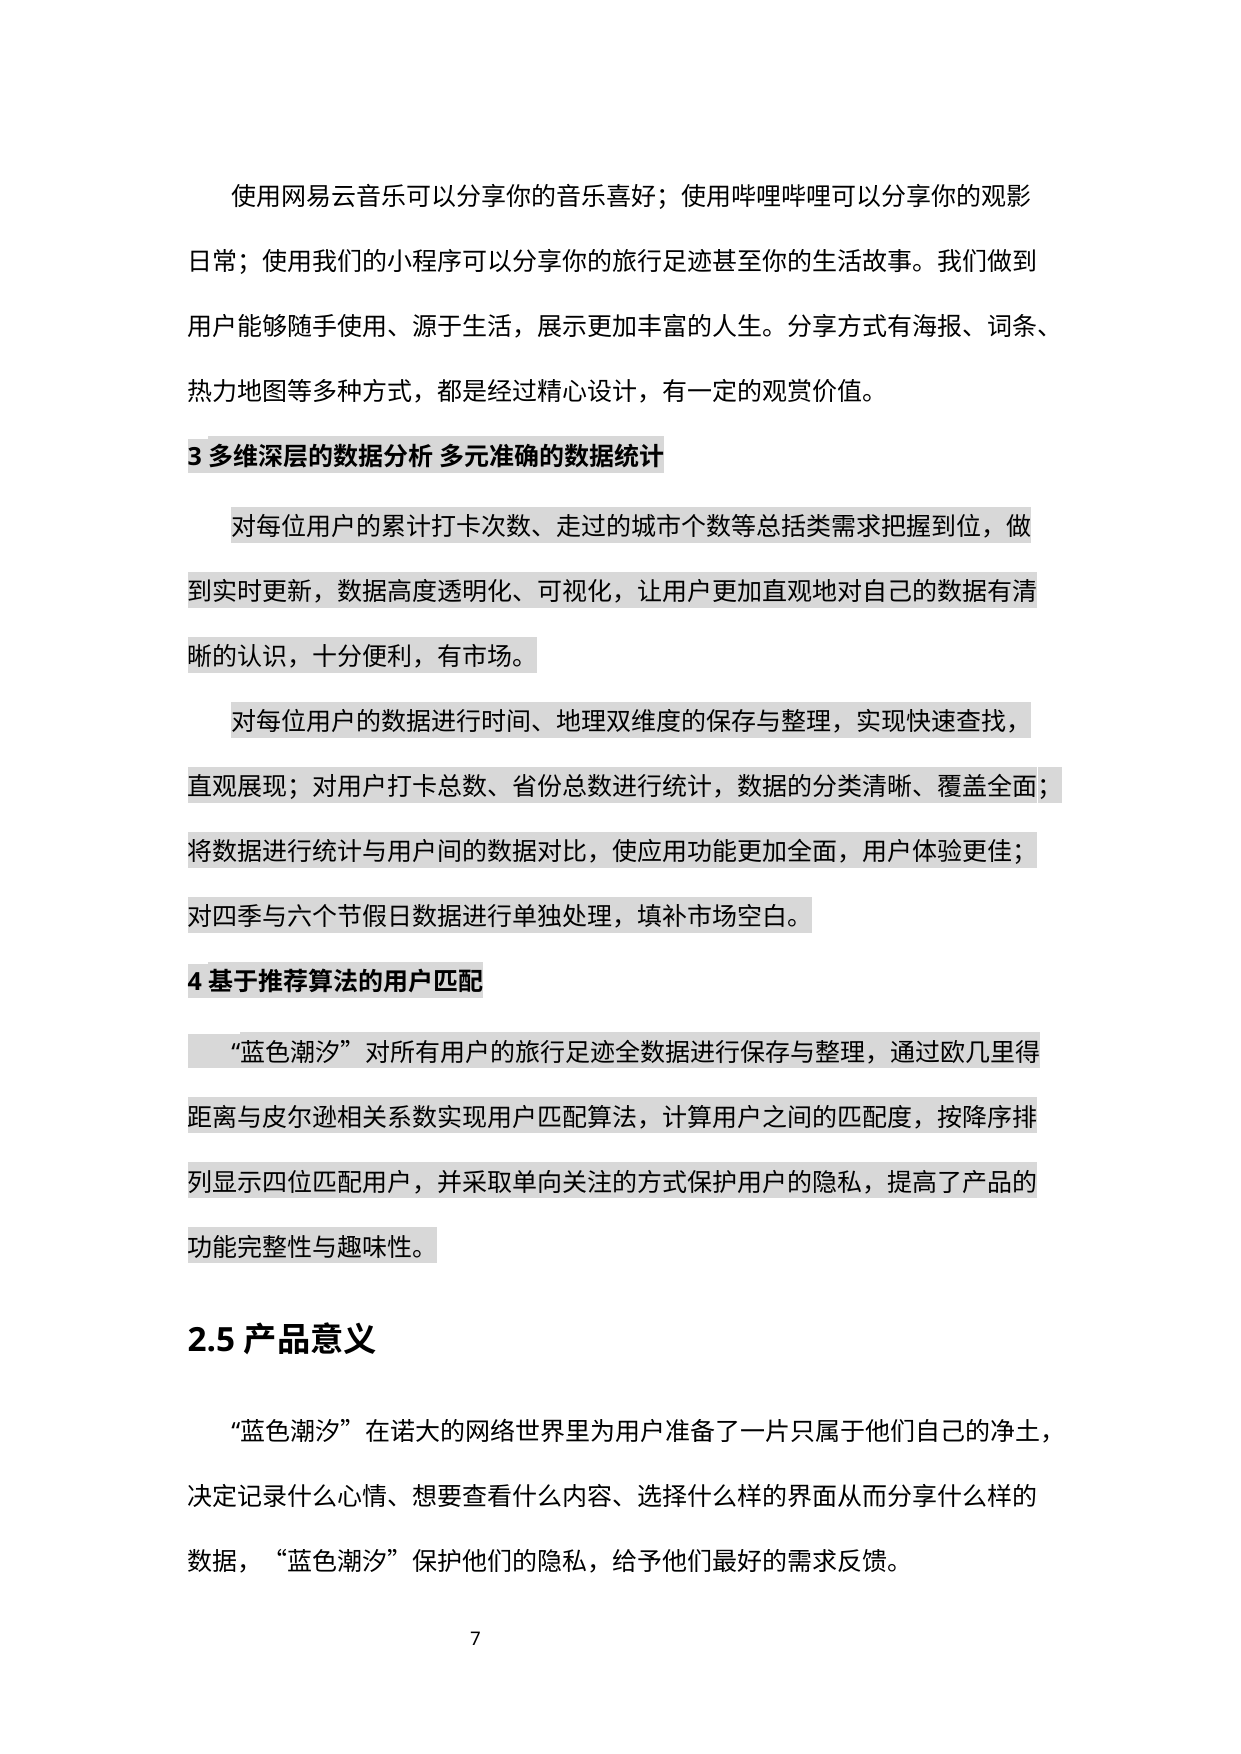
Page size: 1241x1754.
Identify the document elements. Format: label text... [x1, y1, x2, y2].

text 使用网易云音乐可以分享你的音乐喜好；使用哔哩哔哩可以分享你的观影日常；使用我们的小程序可以分享你的旅行足迹甚至你的生活故事。我们做到用户能够随手使用、源于生活，展示更加丰富的人生。分享方式有海报、词条、热力地图等多种方式，都是经过精心设计，有一定的观赏价值。 [187, 162, 1053, 422]
text “蓝色潮汐”对所有用户的旅行足迹全数据进行保存与整理，通过欧几里得距离与皮尔逊相关系数实现用户匹配算法，计算用户之间的匹配度，按降序排列显示四位匹配用户，并采取单向关注的方式保护用户的隐私，提高了产品的功能完整性与趣味性。 [187, 1018, 1053, 1278]
text 对每位用户的累计打卡次数、走过的城市个数等总括类需求把握到位，做到实时更新，数据高度透明化、可视化，让用户更加直观地对自己的数据有清晰的认识，十分便利，有市场。 [187, 492, 1053, 687]
text 对每位用户的数据进行时间、地理双维度的保存与整理，实现快速查找，直观展现；对用户打卡总数、省份总数进行统计，数据的分类清晰、覆盖全面；将数据进行统计与用户间的数据对比，使应用功能更加全面，用户体验更佳；对四季与六个节假日数据进行单独处理，填补市场空白。 [187, 687, 1053, 947]
text 3 多维深层的数据分析 多元准确的数据统计 [187, 422, 1053, 487]
text 2.5 产品意义 [187, 1305, 1053, 1370]
text “蓝色潮汐”在诺大的网络世界里为用户准备了一片只属于他们自己的净土，决定记录什么心情、想要查看什么内容、选择什么样的界面从而分享什么样的数据，“蓝色潮汐”保护他们的隐私，给予他们最好的需求反馈。 [187, 1397, 1053, 1592]
text 4 基于推荐算法的用户匹配 [187, 947, 1053, 1012]
